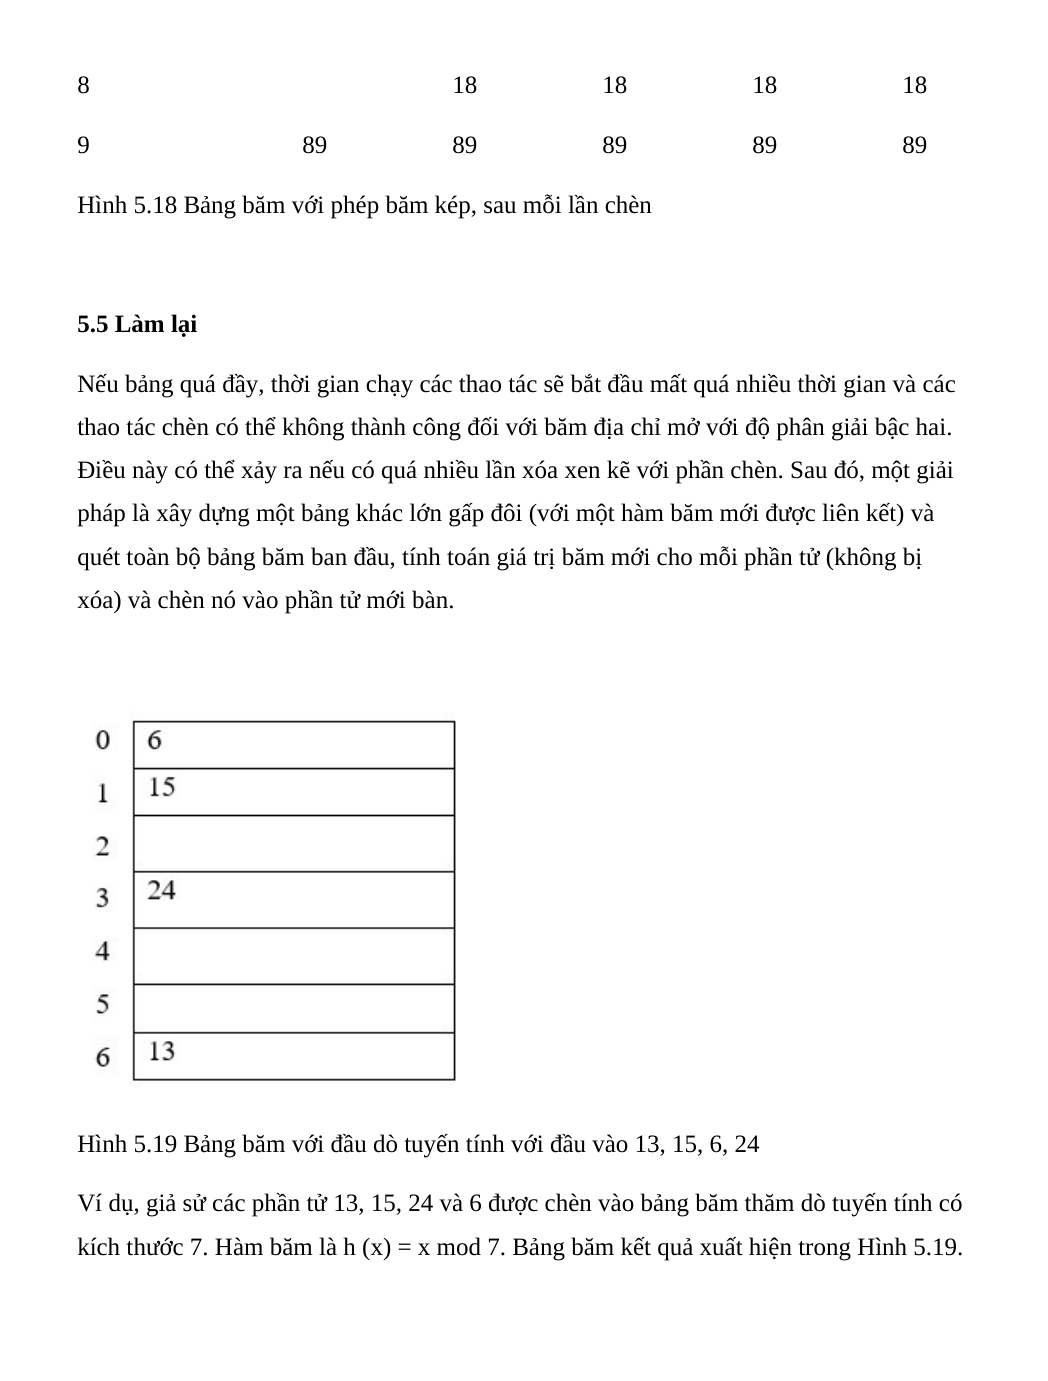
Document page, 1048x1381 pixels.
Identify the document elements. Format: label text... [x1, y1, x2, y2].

text Ví dụ, giả sử các phần tử 13, 15, 24 và 6 được chèn vào bảng băm thăm dò tuyến tính có kích thước 7. Hàm băm là h (x) = x mod 7. Bảng băm kết quả xuất hiện trong Hình 5.19. [77, 1188, 965, 1260]
text Nếu bảng quá đầy, thời gian chạy các thao tác sẽ bắt đầu mất quá nhiều thời gian và các thao tác chèn có thể không thành công đối với băm địa chỉ mở với độ phân giải bậc hai. Điều này có thể xảy ra nếu có quá nhiều lần xóa xen kẽ với phần chèn. Sau đó, một giải pháp là xây dựng một bảng khác lớn gấp đôi (với một hàm băm mới được liên kết) và quét toàn bộ bảng băm ban đầu, tính toán giá trị băm mới cho mỗi phần tử (không bị xóa) và chèn nó vào phần tử mới bàn. [77, 369, 965, 613]
text 8 18 18 18 18 [77, 70, 965, 99]
picture [77, 704, 476, 1098]
text Hình 5.19 Bảng băm với đầu dò tuyến tính với đầu vào 13, 15, 6, 24 [77, 1129, 965, 1157]
text 9 89 89 89 89 89 [77, 130, 965, 159]
text 5.5 Làm lại [77, 309, 965, 338]
text Hình 5.18 Bảng băm với phép băm kép, sau mỗi lần chèn [77, 190, 965, 218]
